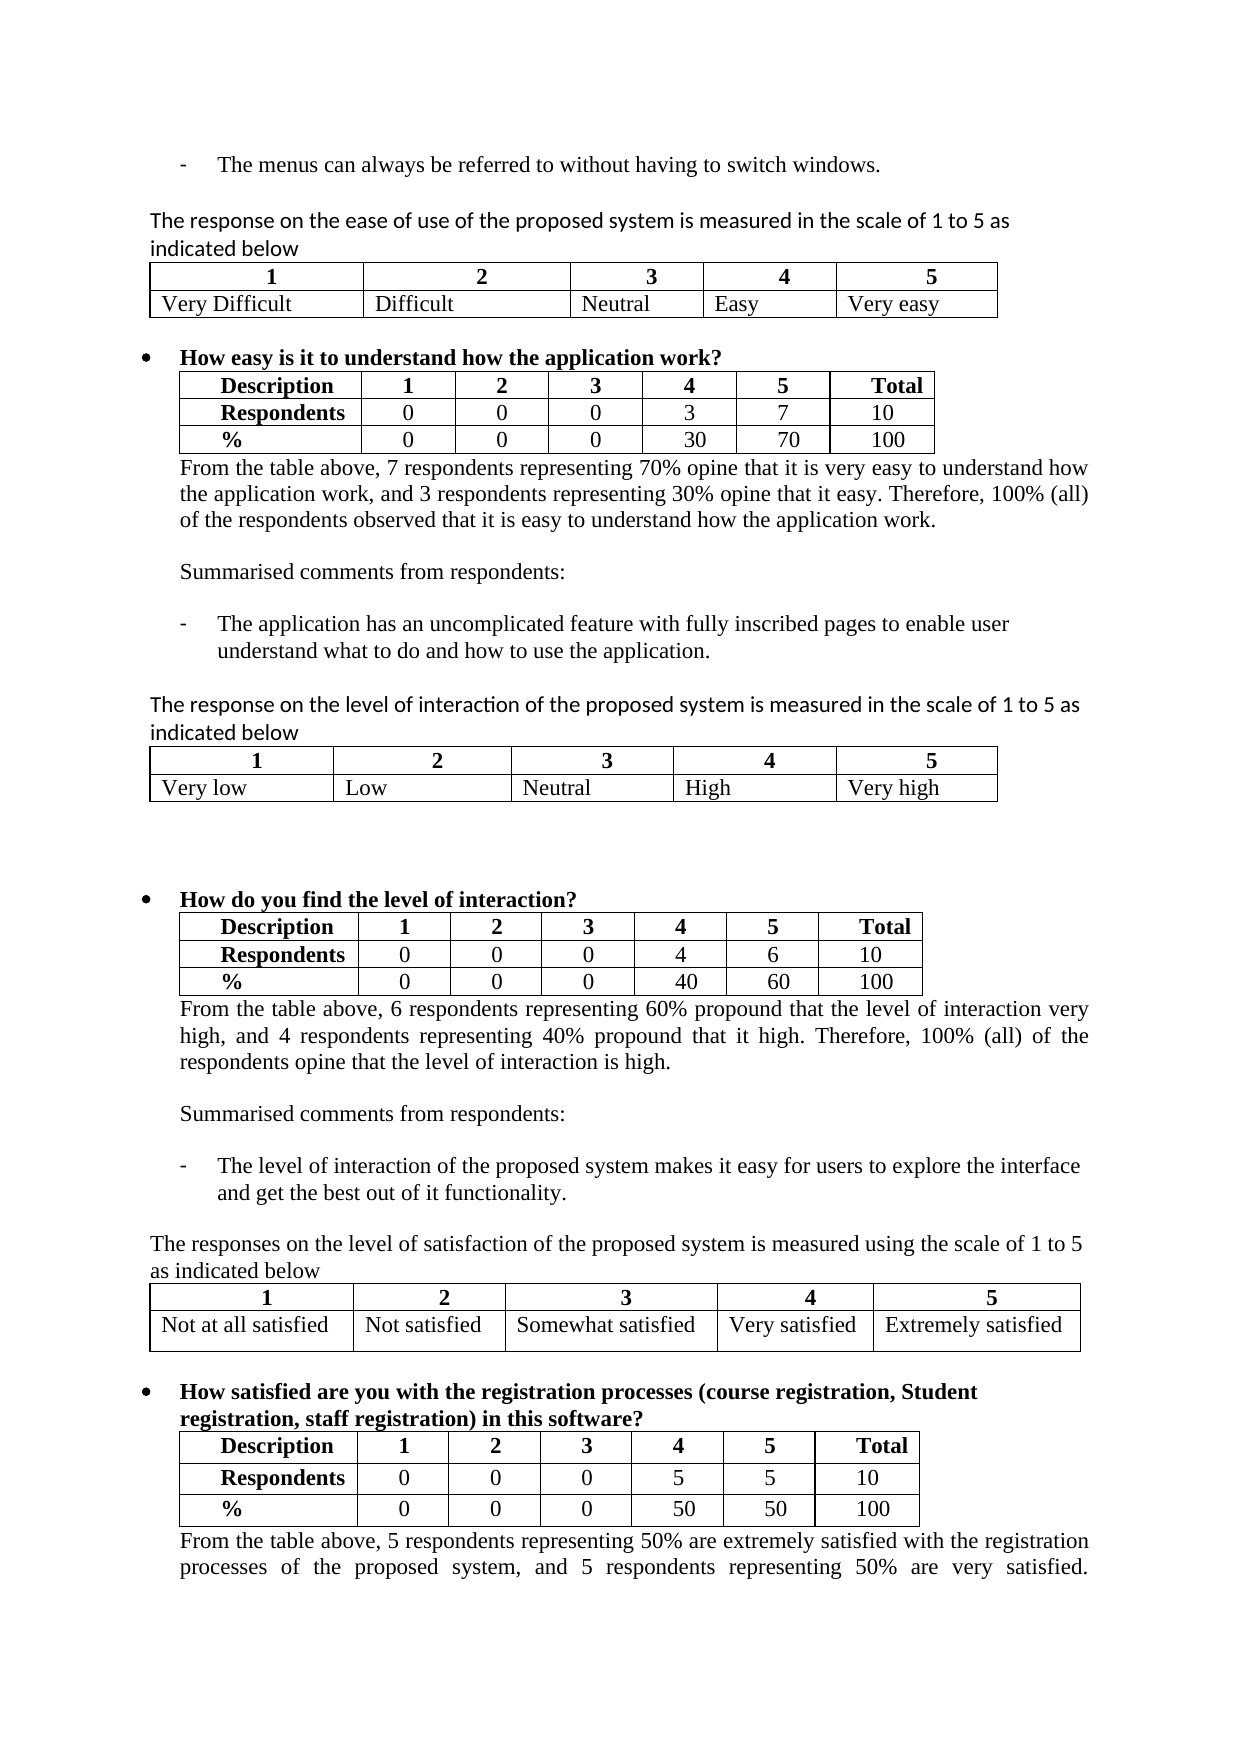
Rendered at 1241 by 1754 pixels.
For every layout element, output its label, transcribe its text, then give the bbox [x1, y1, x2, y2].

table_cell 60 [727, 968, 818, 994]
table_cell 10 [816, 1464, 919, 1494]
text The response on the level of interaction of the proposed system is measured in the scale of 1 to 5 as indicated below [150, 690, 1090, 746]
table_cell Neutral [571, 291, 703, 317]
table_cell 0 [456, 426, 548, 453]
table_cell 5 [632, 1464, 723, 1494]
table_header 2 [354, 1284, 505, 1310]
table_header 5 [837, 263, 997, 289]
table_header 1 [359, 913, 450, 940]
table_header 2 [456, 372, 548, 398]
table_header 4 [718, 1284, 873, 1310]
table_cell Easy [704, 291, 836, 317]
table_cell 100 [831, 426, 934, 453]
table_cell Somewhat satisfied [506, 1311, 717, 1351]
table_header Description [180, 372, 361, 398]
table_cell 100 [819, 968, 922, 994]
table_header Total [816, 1432, 919, 1463]
table_cell Respondents [180, 941, 358, 967]
list How do you find the level of interaction? [142, 886, 1090, 912]
table_cell 0 [358, 1495, 448, 1526]
table_header 5 [727, 913, 818, 940]
table_header 1 [151, 747, 333, 773]
list How easy is it to understand how the application work? [142, 344, 1090, 371]
list The level of interaction of the proposed system makes it easy for users to explore the interface and get the best out of it functionality. [179, 1151, 1090, 1205]
table_header 2 [334, 747, 511, 773]
text From the table above, 6 respondents representing 60% propound that the level of interaction very high, and 4 respondents representing 40% propound that it high. Therefore, 100% (all) of the respondents opine that the level of interaction is high. [179, 996, 1090, 1074]
table_cell 0 [359, 941, 450, 967]
table_cell Respondents [180, 399, 361, 425]
table_cell 0 [542, 968, 634, 994]
table_header Description [180, 913, 358, 940]
list How satisfied are you with the registration processes (course registration, Student registration, staff registration) in this software? [142, 1378, 1090, 1431]
table_cell Not at all satisfied [151, 1311, 353, 1351]
table_cell Very satisfied [718, 1311, 873, 1351]
table_cell 0 [449, 1495, 540, 1526]
table_cell 0 [362, 426, 455, 453]
table_header 5 [737, 372, 829, 398]
table_header 3 [571, 263, 703, 289]
table_cell 50 [632, 1495, 723, 1526]
table_cell 10 [831, 399, 934, 425]
table_header 1 [362, 372, 455, 398]
table_cell % [180, 968, 358, 994]
table_header 1 [151, 1284, 353, 1310]
table_cell 0 [449, 1464, 540, 1494]
table_cell 0 [541, 1495, 631, 1526]
table_cell 30 [643, 426, 736, 453]
table_cell 0 [451, 968, 541, 994]
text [179, 1527, 1090, 1579]
table_header 2 [451, 913, 541, 940]
table_cell 4 [635, 941, 726, 967]
table_cell Very Difficult [151, 291, 363, 317]
table_header 3 [542, 913, 634, 940]
list The menus can always be referred to without having to switch windows. [179, 150, 1090, 178]
table_cell 100 [816, 1495, 919, 1526]
table_cell 0 [359, 968, 450, 994]
table_header Description [180, 1432, 357, 1463]
text Summarised comments from respondents: [179, 1099, 1090, 1126]
table_header 4 [643, 372, 736, 398]
text The response on the ease of use of the proposed system is measured in the scale of 1 to 5 as indicated below [150, 206, 1090, 262]
table_cell 6 [727, 941, 818, 967]
table_cell 70 [737, 426, 829, 453]
table_cell % [180, 426, 361, 453]
table_cell 0 [542, 941, 634, 967]
table_cell 0 [358, 1464, 448, 1494]
table_cell 0 [456, 399, 548, 425]
table_header 5 [874, 1284, 1080, 1310]
table_header Total [831, 372, 934, 398]
table_header 2 [449, 1432, 540, 1463]
table_header 2 [364, 263, 570, 289]
table_cell 7 [737, 399, 829, 425]
table_header Total [819, 913, 922, 940]
table_cell Extremely satisfied [874, 1311, 1080, 1351]
table_header 5 [837, 747, 997, 773]
table_cell Respondents [180, 1464, 357, 1494]
table_cell % [180, 1495, 357, 1526]
table_header 4 [674, 747, 836, 773]
table_cell 10 [819, 941, 922, 967]
table_header 3 [549, 372, 642, 398]
table_header 1 [151, 263, 363, 289]
table_cell Neutral [512, 775, 673, 801]
table_header 4 [704, 263, 836, 289]
table_cell 0 [451, 941, 541, 967]
table_header 3 [541, 1432, 631, 1463]
table_header 4 [632, 1432, 723, 1463]
table_cell 50 [724, 1495, 814, 1526]
list The application has an uncomplicated feature with fully inscribed pages to enable user understand what to do and how to use the application. [179, 609, 1090, 664]
table_cell 40 [635, 968, 726, 994]
text Summarised comments from respondents: [179, 558, 1090, 584]
table_cell 0 [549, 426, 642, 453]
table_cell 0 [541, 1464, 631, 1494]
table_cell 0 [549, 399, 642, 425]
text The responses on the level of satisfaction of the proposed system is measured using the scale of 1 to 5 as indicated below [150, 1230, 1090, 1283]
table_cell Not satisfied [354, 1311, 505, 1351]
table_cell 0 [362, 399, 455, 425]
table_header 3 [506, 1284, 717, 1310]
table_cell Very easy [837, 291, 997, 317]
table_cell Very high [837, 775, 997, 801]
table_header 3 [512, 747, 673, 773]
table_cell 3 [643, 399, 736, 425]
table_header 1 [358, 1432, 448, 1463]
table_header 4 [635, 913, 726, 940]
table_cell Difficult [364, 291, 570, 317]
table_header 5 [724, 1432, 814, 1463]
table_cell 5 [724, 1464, 814, 1494]
table_cell Very low [151, 775, 333, 801]
text From the table above, 7 respondents representing 70% opine that it is very easy to understand how the application work, and 3 respondents representing 30% opine that it easy. Therefore, 100% (all) of the respondents observed that it is easy to understand how the application work. [179, 454, 1090, 533]
table_cell Low [334, 775, 511, 801]
table_cell High [674, 775, 836, 801]
